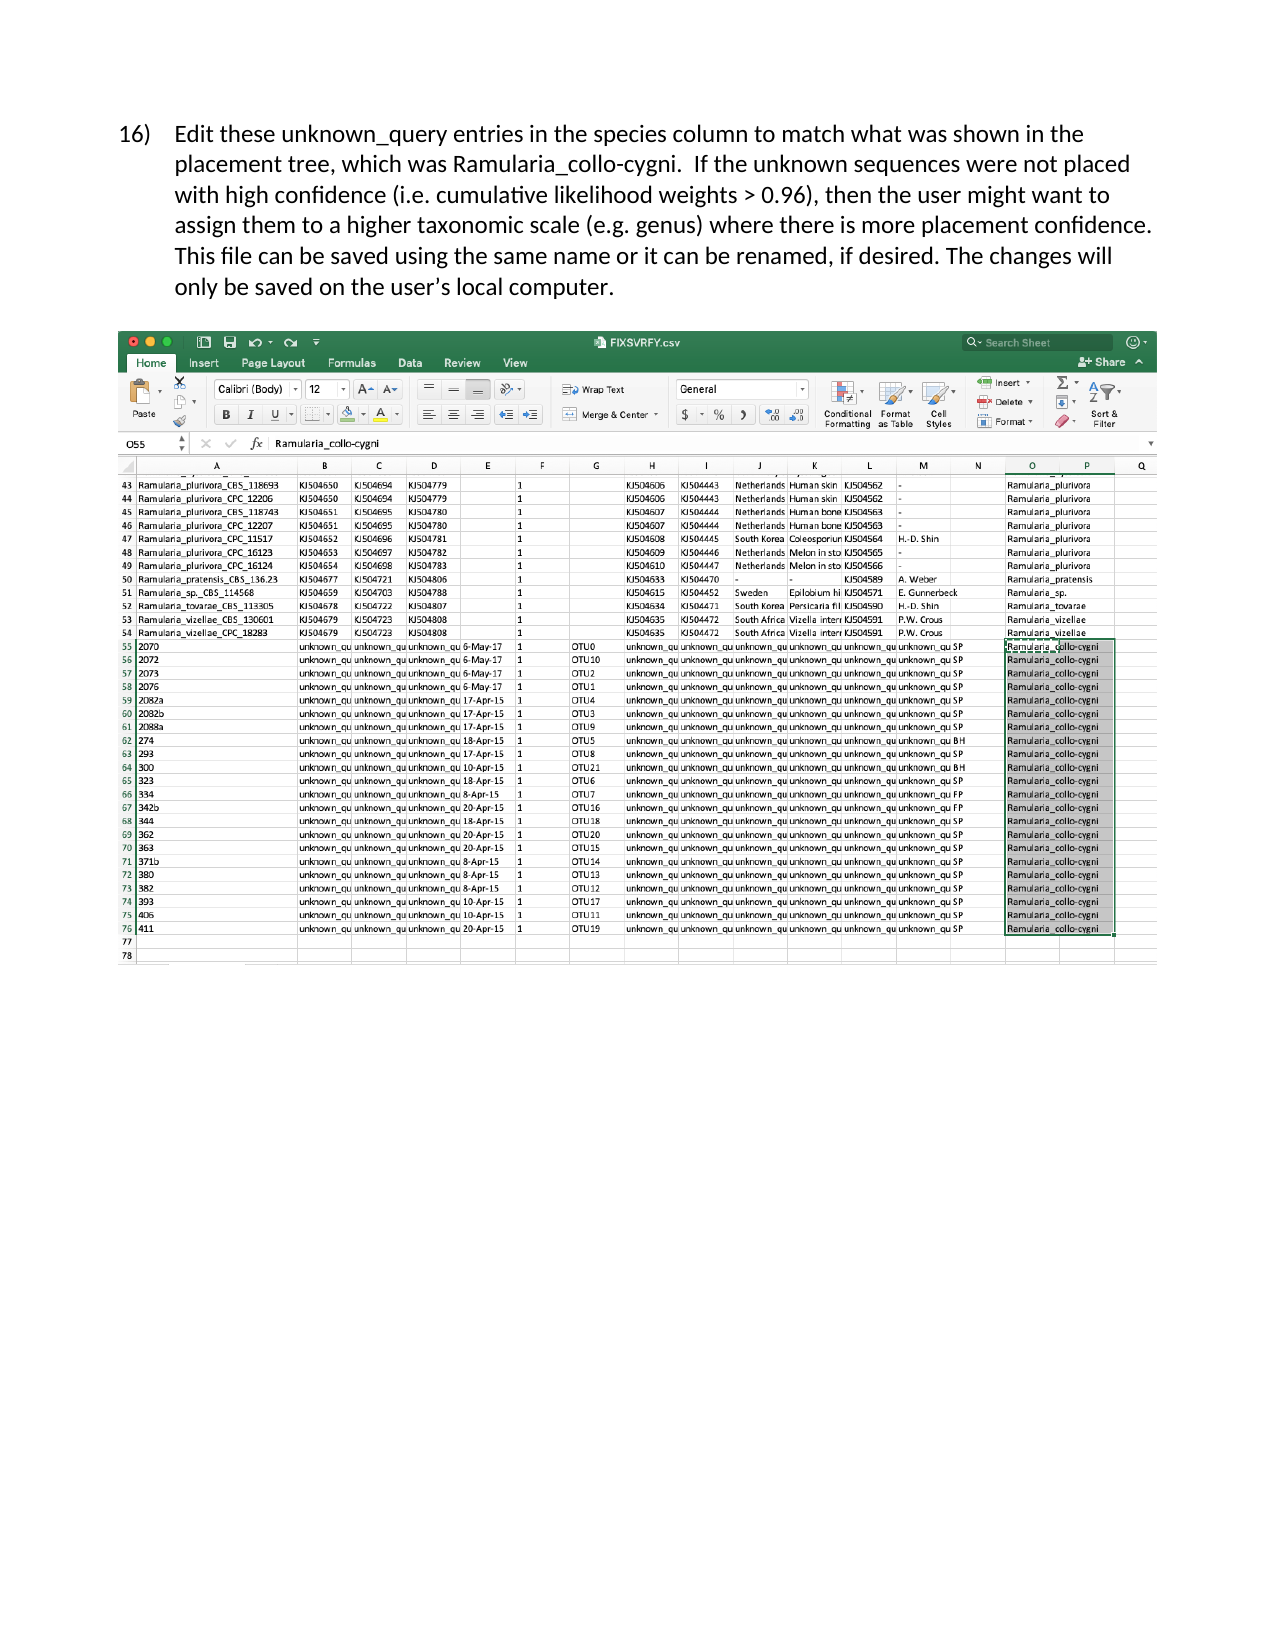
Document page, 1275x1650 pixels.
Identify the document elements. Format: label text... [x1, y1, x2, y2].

picture [118, 331, 1157, 965]
list Edit these unknown_query entries in the species column to match what was shown in the placement tree, which was Ramularia_collo-cygni. If the unknown sequences were not placed with high confidence (i.e. cumulative likelihood weights > 0.96), then the user might want to assign them to a higher taxonomic scale (e.g. genus) where there is more placement confidence. This file can be saved using the same name or it can be renamed, if desired. The changes will only be saved on the user’s local computer. [118, 118, 1157, 301]
